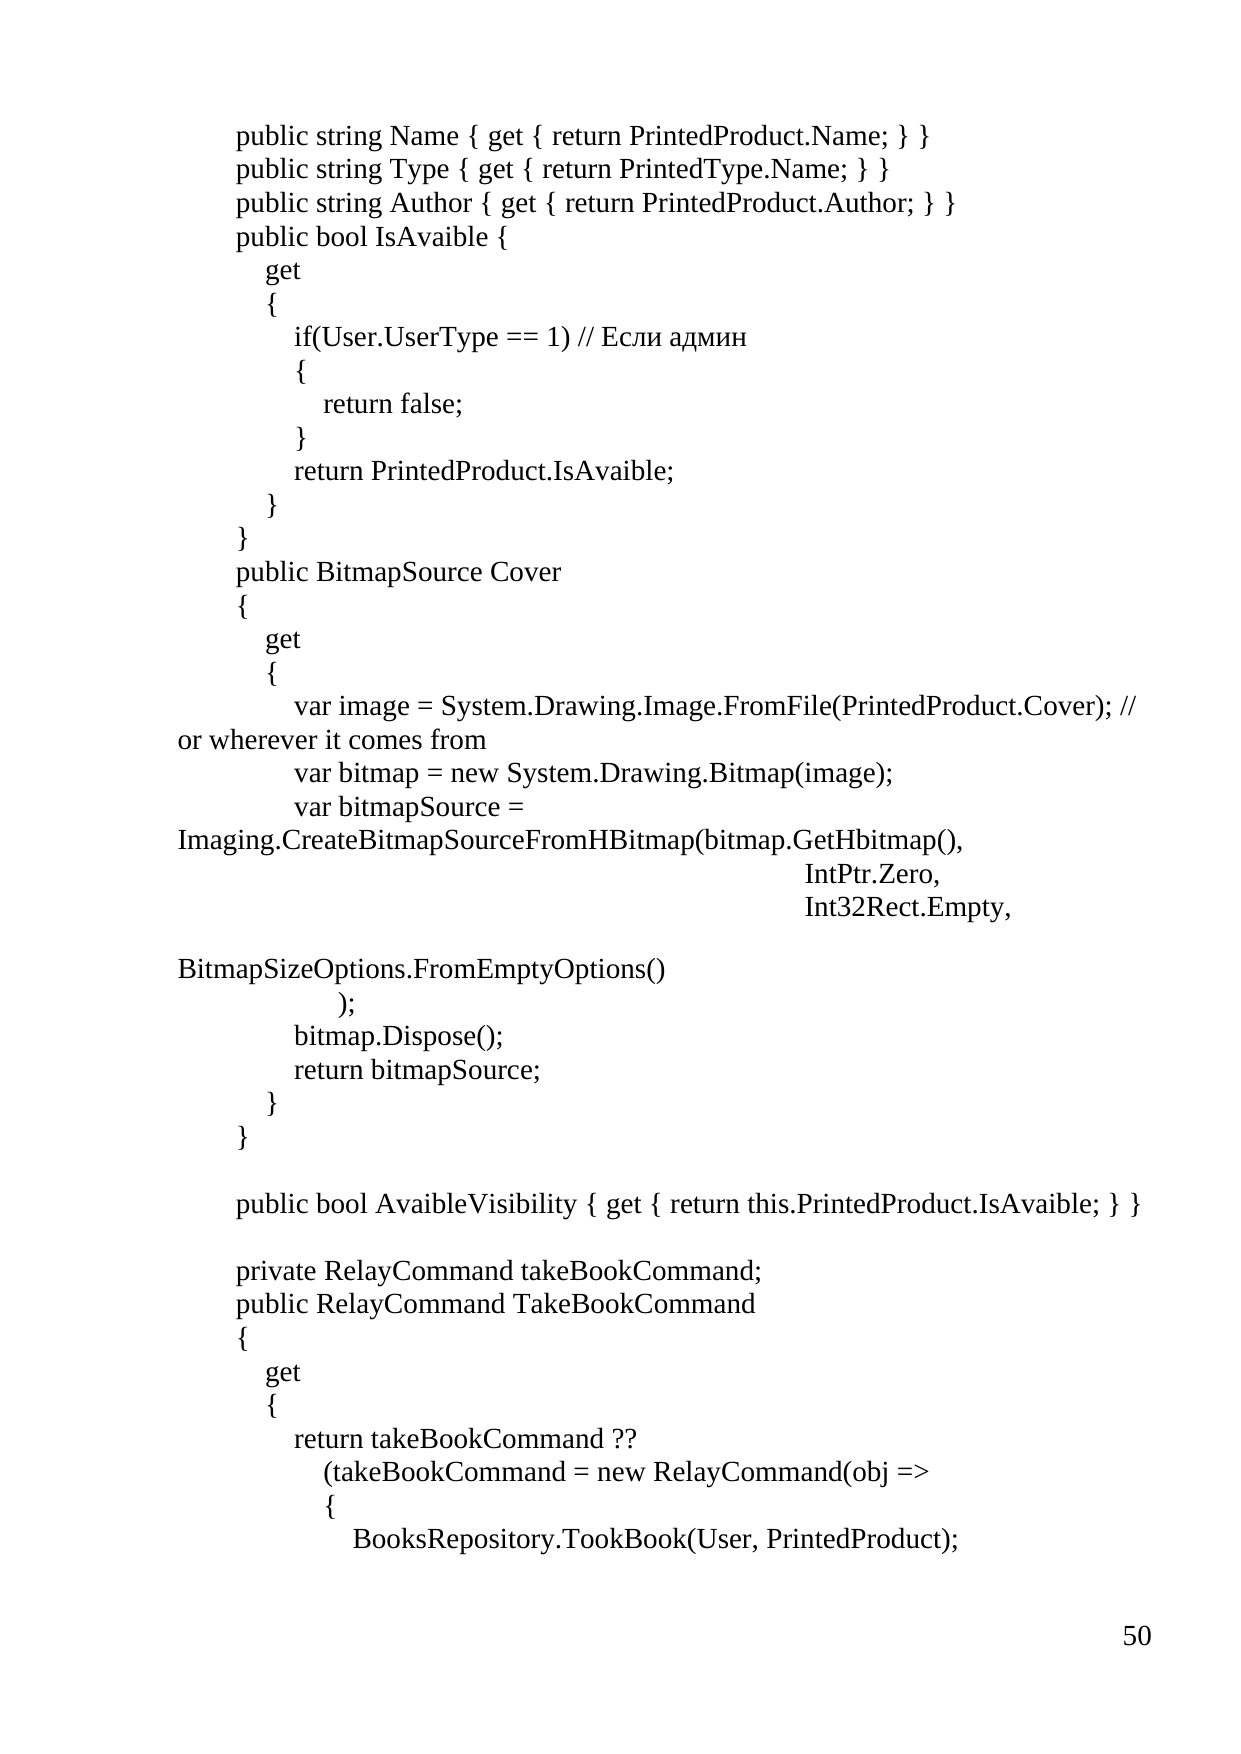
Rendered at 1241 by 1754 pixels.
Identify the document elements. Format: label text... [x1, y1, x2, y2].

text { [177, 1387, 1152, 1421]
text ); [177, 985, 1152, 1018]
text (takeBookCommand = new RelayCommand(obj => [177, 1454, 1152, 1488]
text } [177, 420, 1152, 453]
text return false; [177, 386, 1152, 420]
text var image = System.Drawing.Image.FromFile(PrintedProduct.Cover); // or wherever it comes from [177, 688, 1152, 755]
text { [177, 353, 1152, 386]
text get [177, 1354, 1152, 1387]
text BitmapSizeOptions.FromEmptyOptions() [177, 923, 1152, 985]
text } [177, 487, 1152, 521]
text public BitmapSource Cover [177, 554, 1152, 588]
text return takeBookCommand ?? [177, 1421, 1152, 1454]
text { [177, 1488, 1152, 1521]
text return bitmapSource; [177, 1052, 1152, 1085]
text } [177, 1119, 1152, 1152]
text public string Type { get { return PrintedType.Name; } } [177, 152, 1152, 185]
text Int32Rect.Empty, [177, 889, 1152, 923]
text return PrintedProduct.IsAvaible; [177, 453, 1152, 487]
text var bitmapSource = Imaging.CreateBitmapSourceFromHBitmap(bitmap.GetHbitmap(), [177, 789, 1152, 856]
text } [177, 521, 1152, 554]
text bitmap.Dispose(); [177, 1018, 1152, 1052]
text public bool IsAvaible { [177, 219, 1152, 252]
text private RelayCommand takeBookCommand; [177, 1253, 1152, 1287]
text public bool AvaibleVisibility { get { return this.PrintedProduct.IsAvaible; } } [177, 1186, 1152, 1219]
text public string Author { get { return PrintedProduct.Author; } } [177, 185, 1152, 219]
text if(User.UserType == 1) // Если админ [177, 319, 1152, 353]
text BooksRepository.TookBook(User, PrintedProduct); [177, 1521, 1152, 1555]
text { [177, 655, 1152, 688]
text public string Name { get { return PrintedProduct.Name; } } [177, 118, 1152, 152]
text { [177, 286, 1152, 319]
text { [177, 1320, 1152, 1354]
text } [177, 1085, 1152, 1119]
text { [177, 588, 1152, 621]
text IntPtr.Zero, [177, 856, 1152, 889]
text public RelayCommand TakeBookCommand [177, 1287, 1152, 1320]
text var bitmap = new System.Drawing.Bitmap(image); [177, 755, 1152, 789]
text get [177, 252, 1152, 286]
text get [177, 621, 1152, 655]
